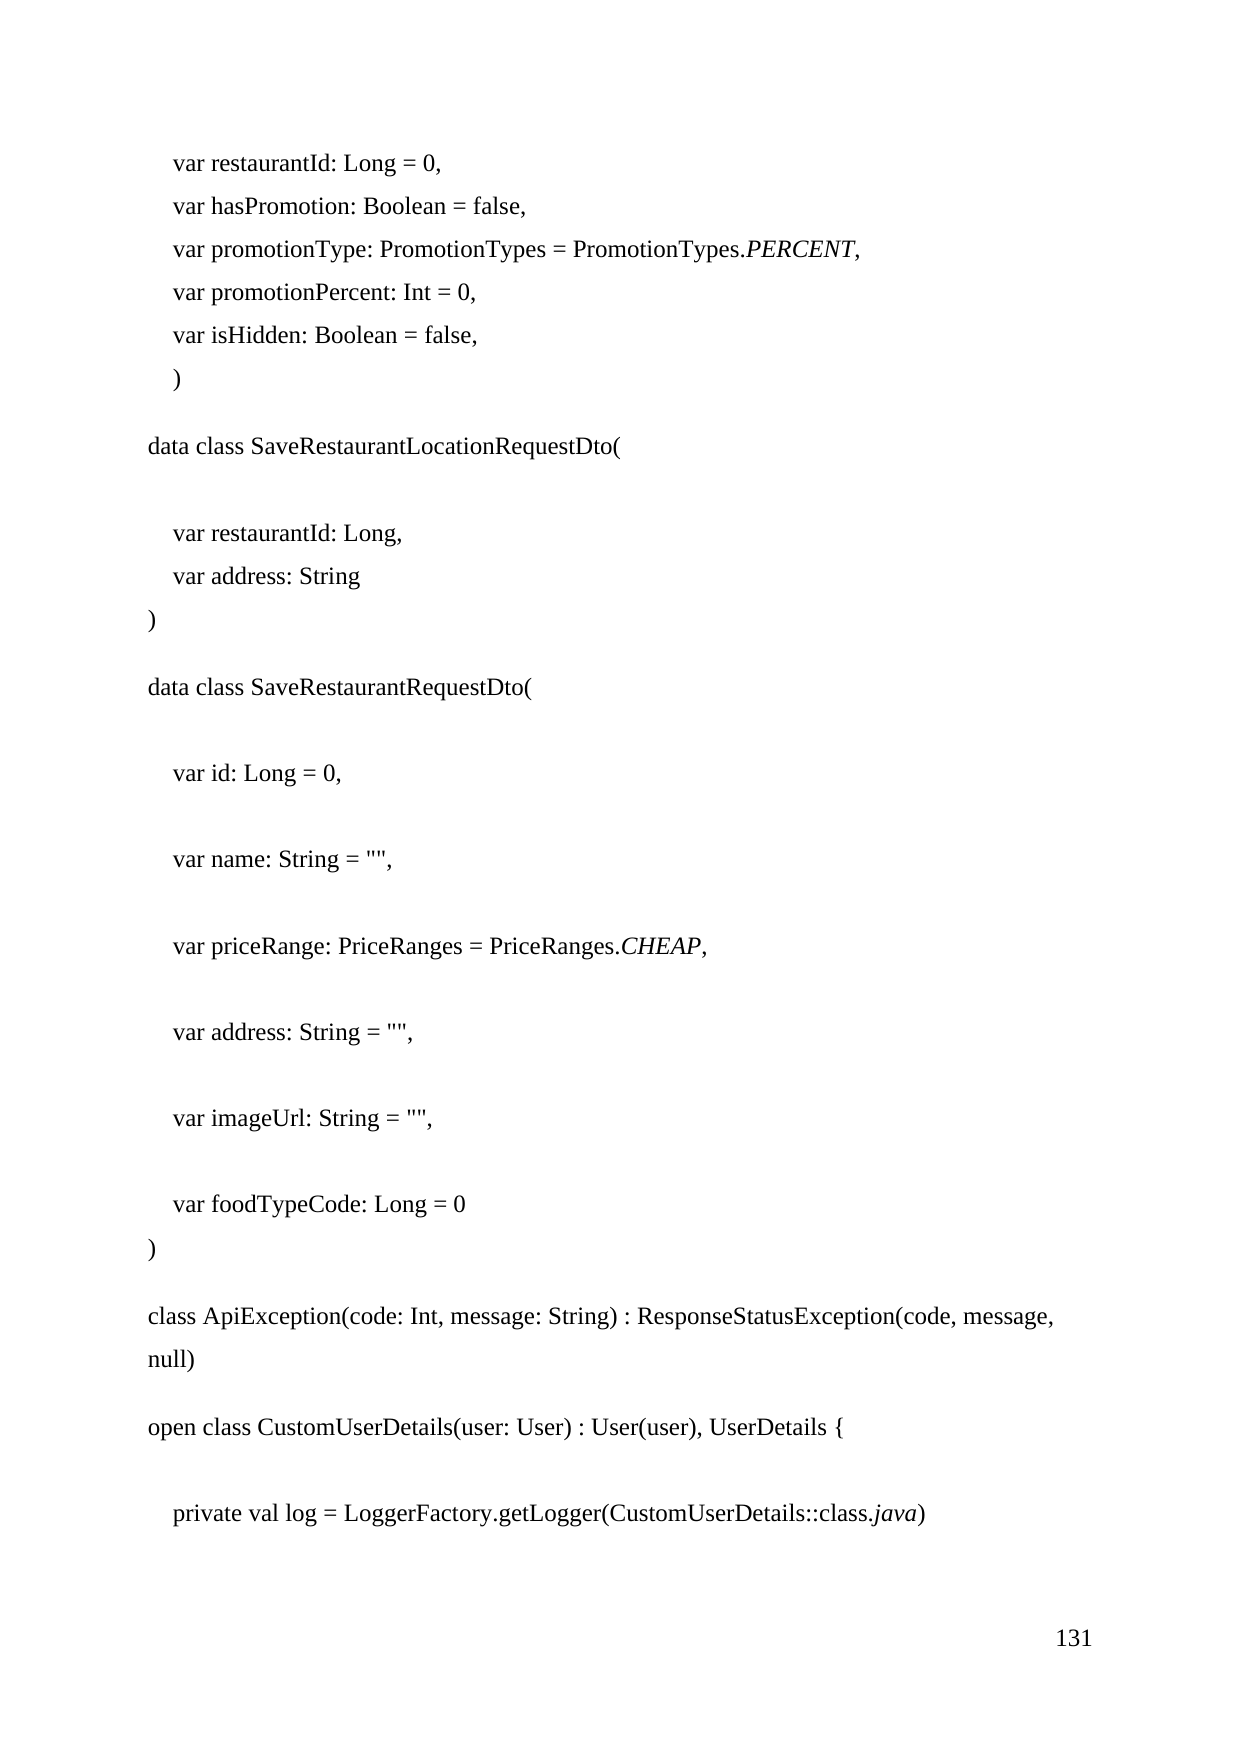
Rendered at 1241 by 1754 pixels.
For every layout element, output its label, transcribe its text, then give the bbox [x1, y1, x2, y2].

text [148, 148, 1093, 392]
text class ApiException(code: Int, message: String) : ResponseStatusException(code, message, null) [148, 1301, 1093, 1373]
text data class SaveRestaurantLocationRequestDto( var restaurantId: Long, var address: String ) [148, 431, 1093, 633]
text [148, 1412, 1093, 1570]
text data class SaveRestaurantRequestDto( var id: Long = 0, var name: String = "", var priceRange: PriceRanges = PriceRanges.CHEAP, var address: String = "", var imageUrl: String = "", var foodTypeCode: Long = 0 ) [148, 672, 1093, 1261]
